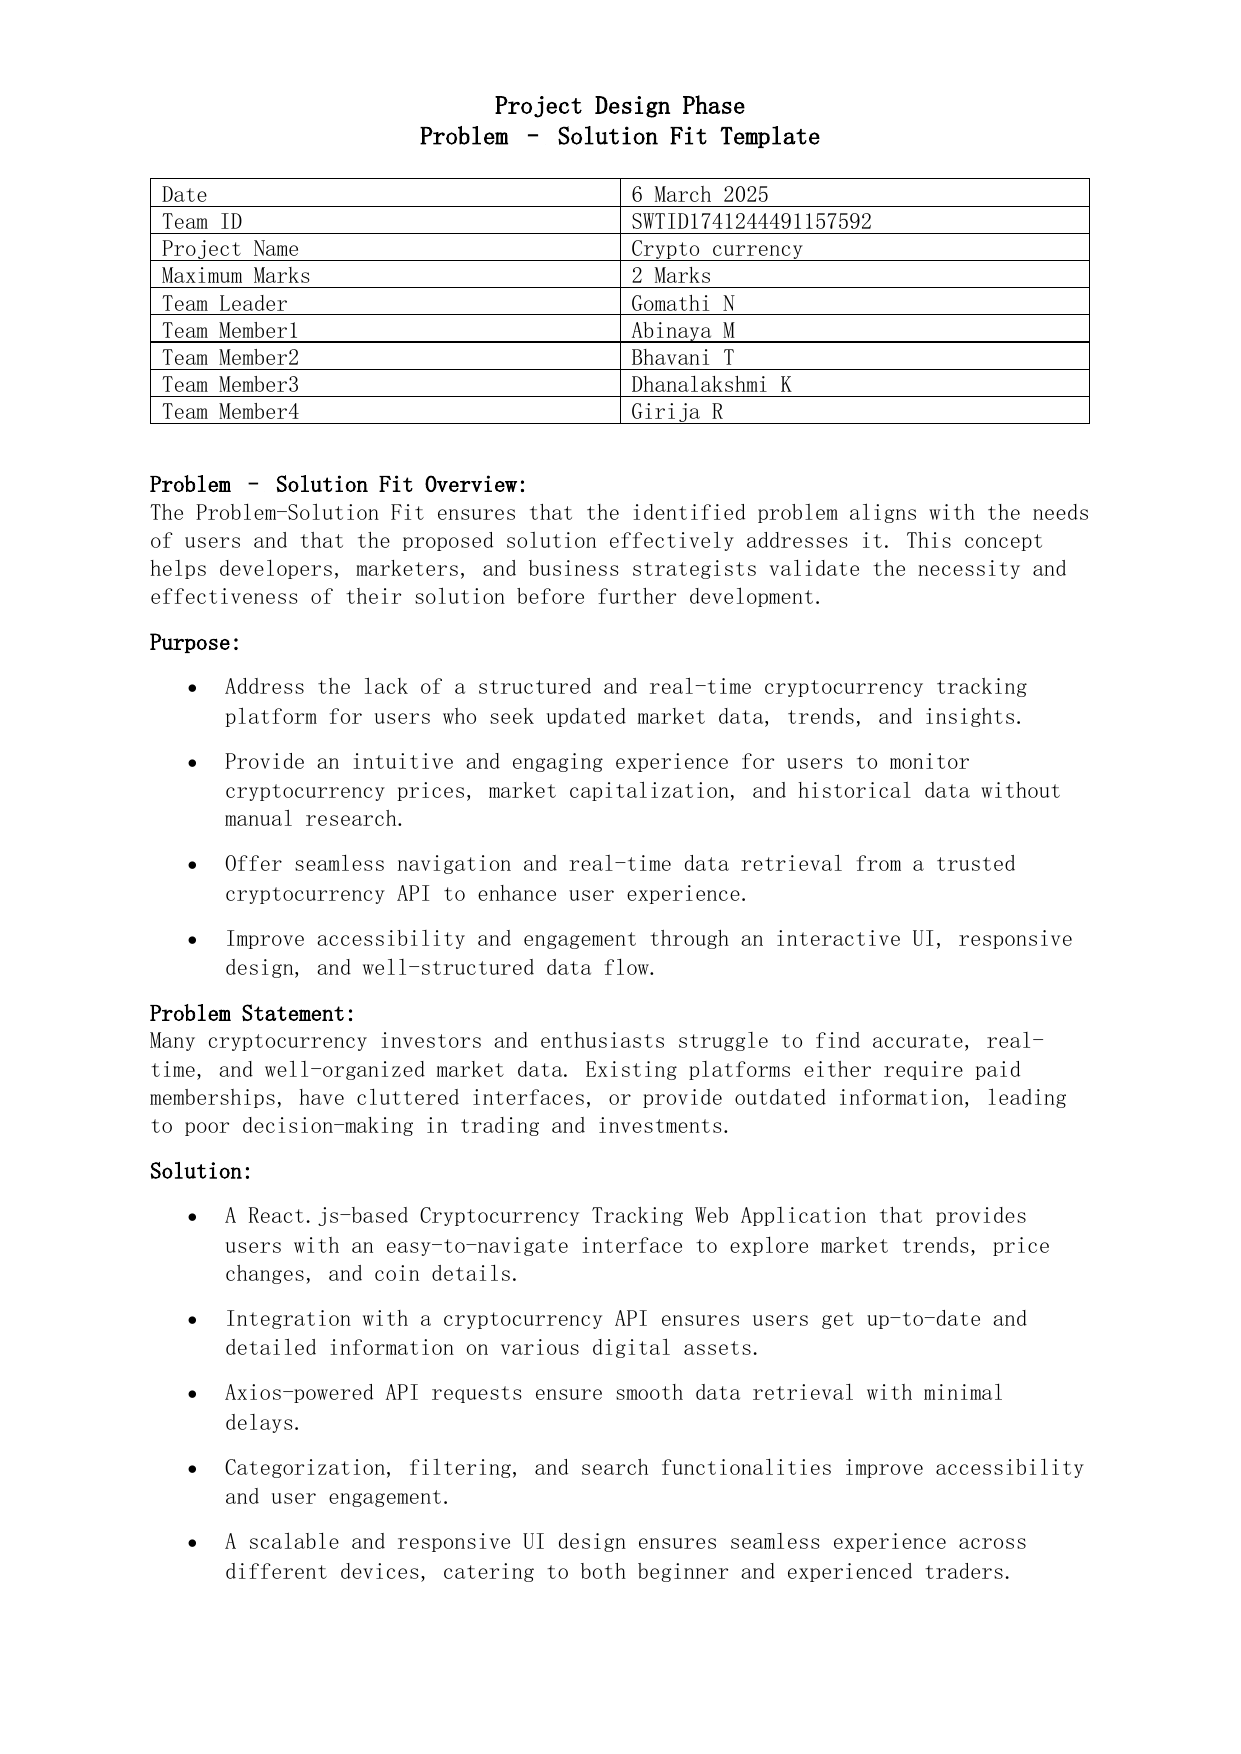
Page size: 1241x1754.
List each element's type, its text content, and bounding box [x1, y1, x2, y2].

table_cell Bhavani T [621, 343, 1089, 369]
list A React.js-based Cryptocurrency Tracking Web Application that provides users with an easy-to-navigate interface to explore market trends, price changes, and coin details. [187, 1201, 1090, 1284]
table_cell Girija R [621, 397, 1089, 423]
table_cell Team ID [151, 207, 620, 233]
list Provide an intuitive and engaging experience for users to monitor cryptocurrency prices, market capitalization, and historical data without manual research. [187, 746, 1090, 830]
table_cell Abinaya M [621, 315, 1089, 341]
table_cell Team Member1 [151, 315, 620, 341]
table_cell Maximum Marks [151, 261, 620, 287]
table_cell Dhanalakshmi K [621, 370, 1089, 396]
list Improve accessibility and engagement through an interactive UI, responsive design, and well-structured data flow. [187, 923, 1090, 979]
list Categorization, filtering, and search functionalities improve accessibility and user engagement. [187, 1452, 1090, 1508]
table_cell Team Leader [151, 288, 620, 314]
text Problem – Solution Fit Overview: The Problem-Solution Fit ensures that the identified problem aligns with the needs of users and that the proposed solution effectively addresses it. This concept helps developers, marketers, and business strategists validate the necessity and effectiveness of their solution before further development. [150, 469, 1090, 608]
text Purpose: [150, 627, 1090, 653]
text Problem Statement: Many cryptocurrency investors and enthusiasts struggle to find accurate, real-time, and well-organized market data. Existing platforms either require paid memberships, have cluttered interfaces, or provide outdated information, leading to poor decision-making in trading and investments. [150, 998, 1090, 1137]
table_cell 2 Marks [621, 261, 1089, 287]
table_cell Team Member3 [151, 370, 620, 396]
list Address the lack of a structured and real-time cryptocurrency tracking platform for users who seek updated market data, trends, and insights. [187, 672, 1090, 727]
text Solution: [150, 1156, 1090, 1182]
table_header Date [151, 179, 620, 206]
table_header 6 March 2025 [621, 179, 1089, 206]
table_cell SWTID1741244491157592 [621, 207, 1089, 233]
list Offer seamless navigation and real-time data retrieval from a trusted cryptocurrency API to enhance user experience. [187, 849, 1090, 904]
list Axios-powered API requests ensure smooth data retrieval with minimal delays. [187, 1378, 1090, 1433]
table_cell Crypto currency [621, 234, 1089, 260]
table_cell Project Name [151, 234, 620, 260]
text Project Design Phase [150, 89, 1090, 117]
list A scalable and responsive UI design ensures seamless experience across different devices, catering to both beginner and experienced traders. [187, 1527, 1090, 1582]
table_cell Team Member4 [151, 397, 620, 423]
list Integration with a cryptocurrency API ensures users get up-to-date and detailed information on various digital assets. [187, 1303, 1090, 1359]
text Problem – Solution Fit Template [150, 119, 1090, 148]
table_cell Team Member2 [151, 343, 620, 369]
table_cell Gomathi N [621, 288, 1089, 314]
